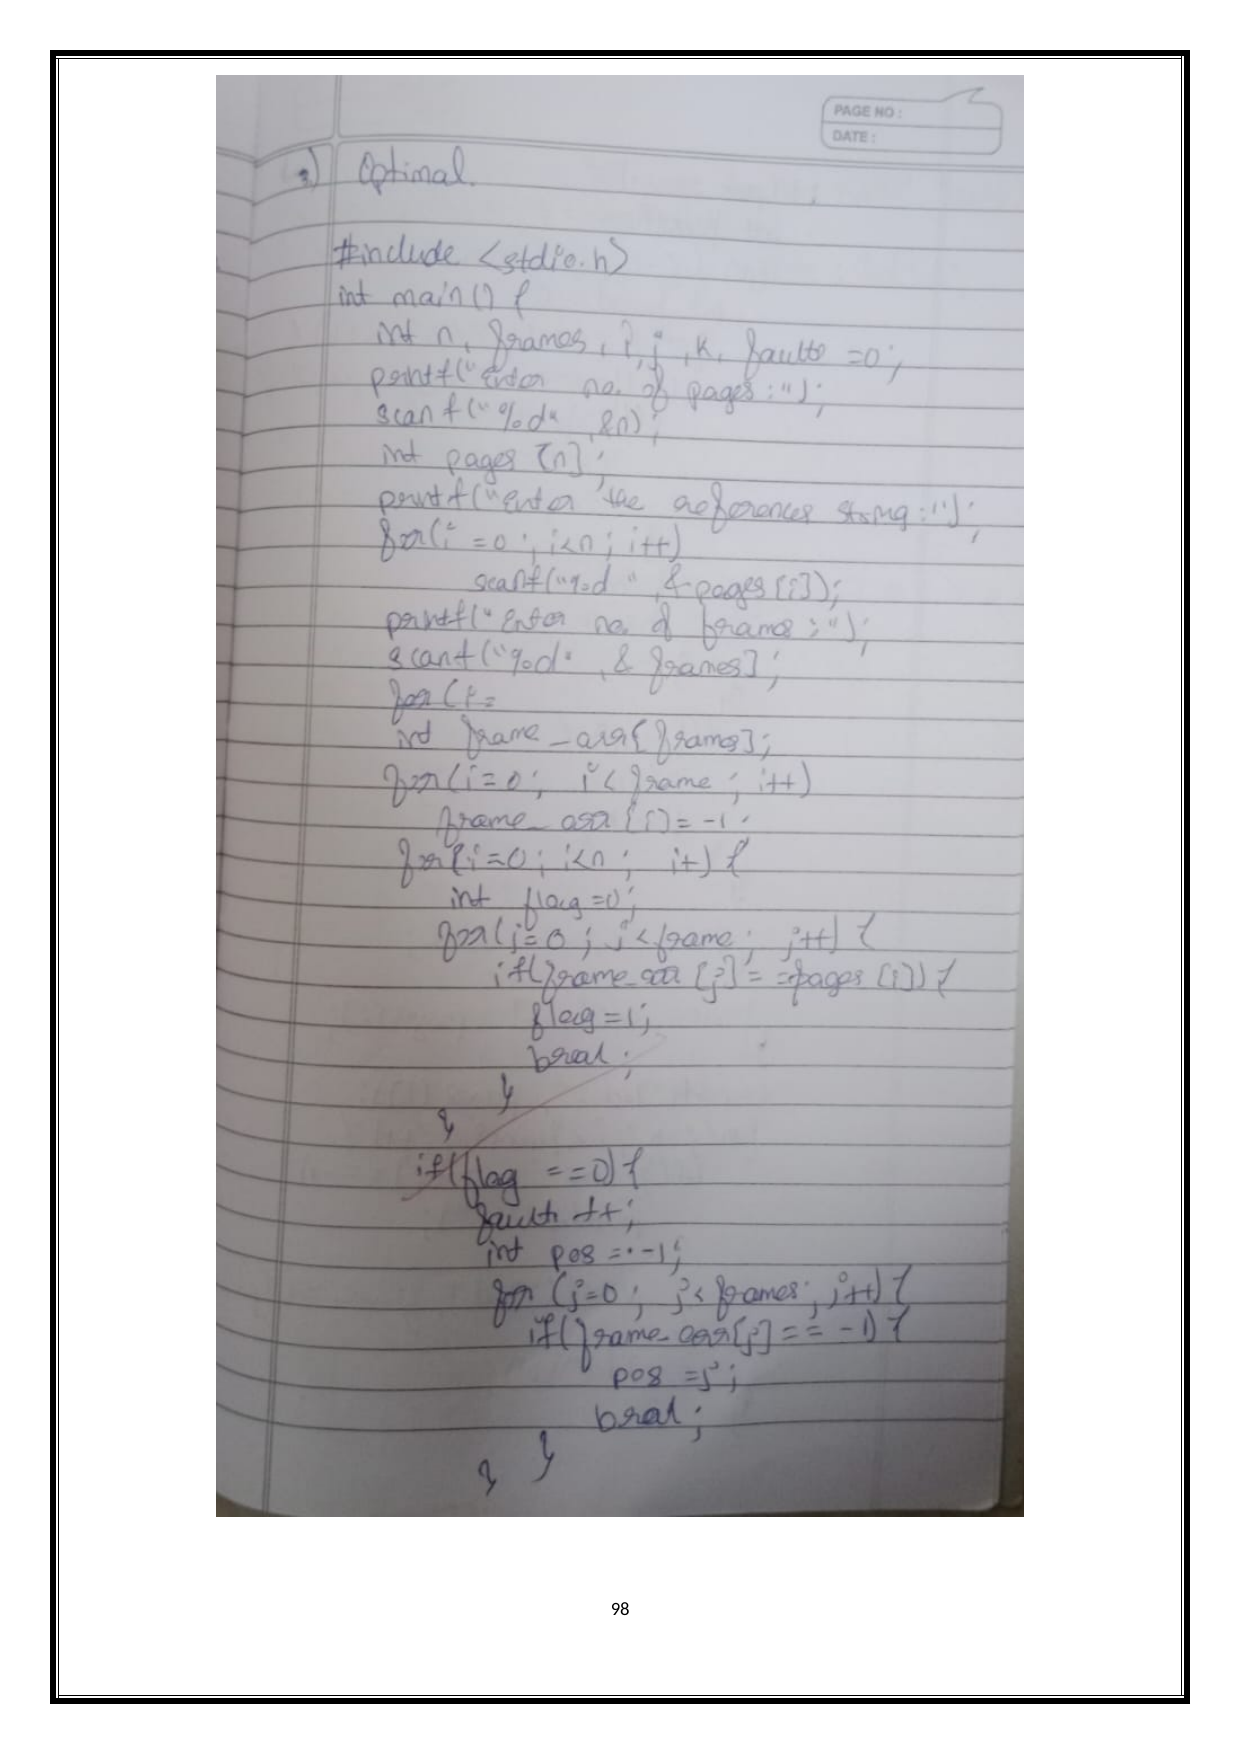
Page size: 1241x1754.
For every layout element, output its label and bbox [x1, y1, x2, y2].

picture [216, 75, 1024, 1517]
